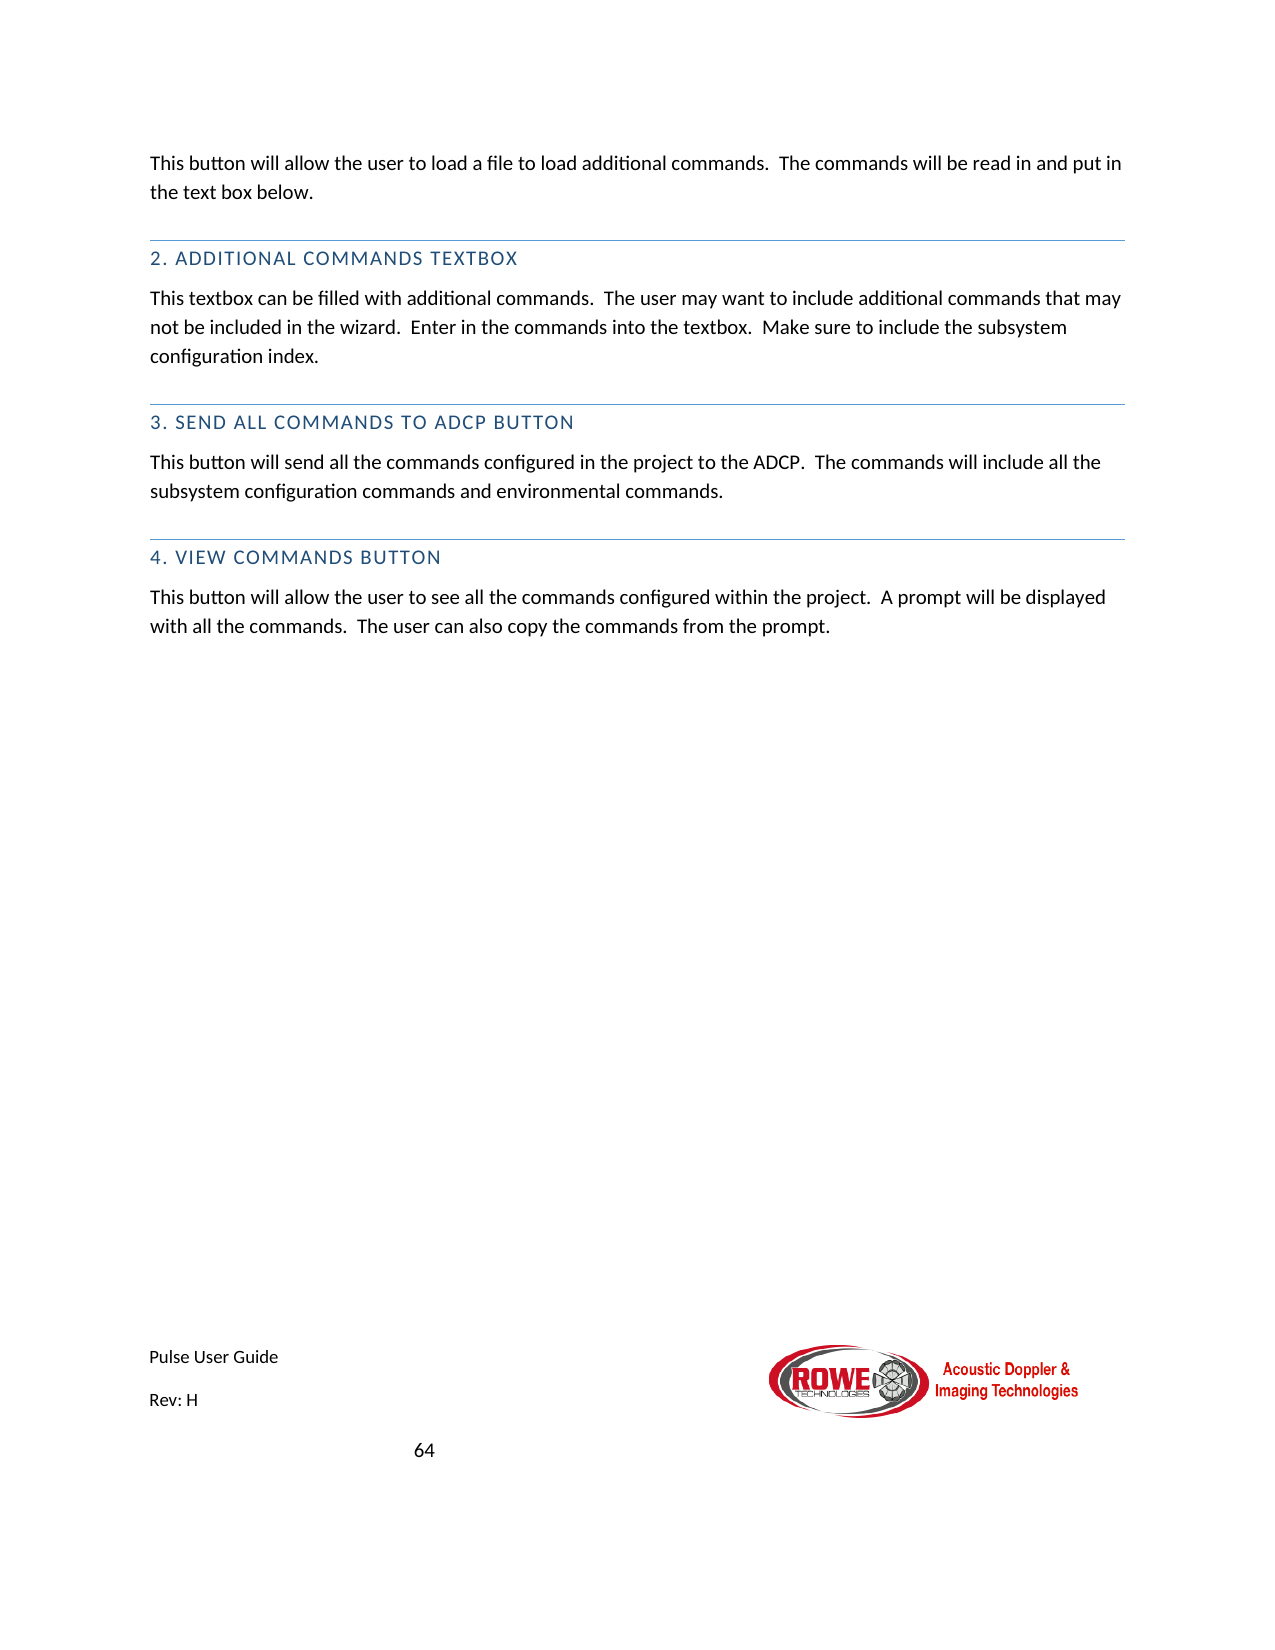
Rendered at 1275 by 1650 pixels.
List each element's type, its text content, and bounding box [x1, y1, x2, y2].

text This button will send all the commands configured in the project to the ADCP. The commands will include all the subsystem configuration commands and environmental commands. [150, 449, 1125, 503]
text This textbox can be filled with additional commands. The user may want to include additional commands that may not be included in the wizard. Enter in the commands into the textbox. Make sure to include the subsystem configuration index. [150, 285, 1125, 369]
subtitle 4. View Commands Button [150, 540, 1125, 570]
subtitle 3. Send All Commands To ADCP Button [150, 405, 1125, 435]
text This button will allow the user to see all the commands configured within the project. A prompt will be displayed with all the commands. The user can also copy the commands from the prompt. [150, 584, 1125, 638]
text This button will allow the user to load a file to load additional commands. The commands will be read in and put in the text box below. [150, 150, 1125, 204]
subtitle 2. Additional Commands Textbox [150, 241, 1125, 271]
picture [768, 1344, 1114, 1425]
